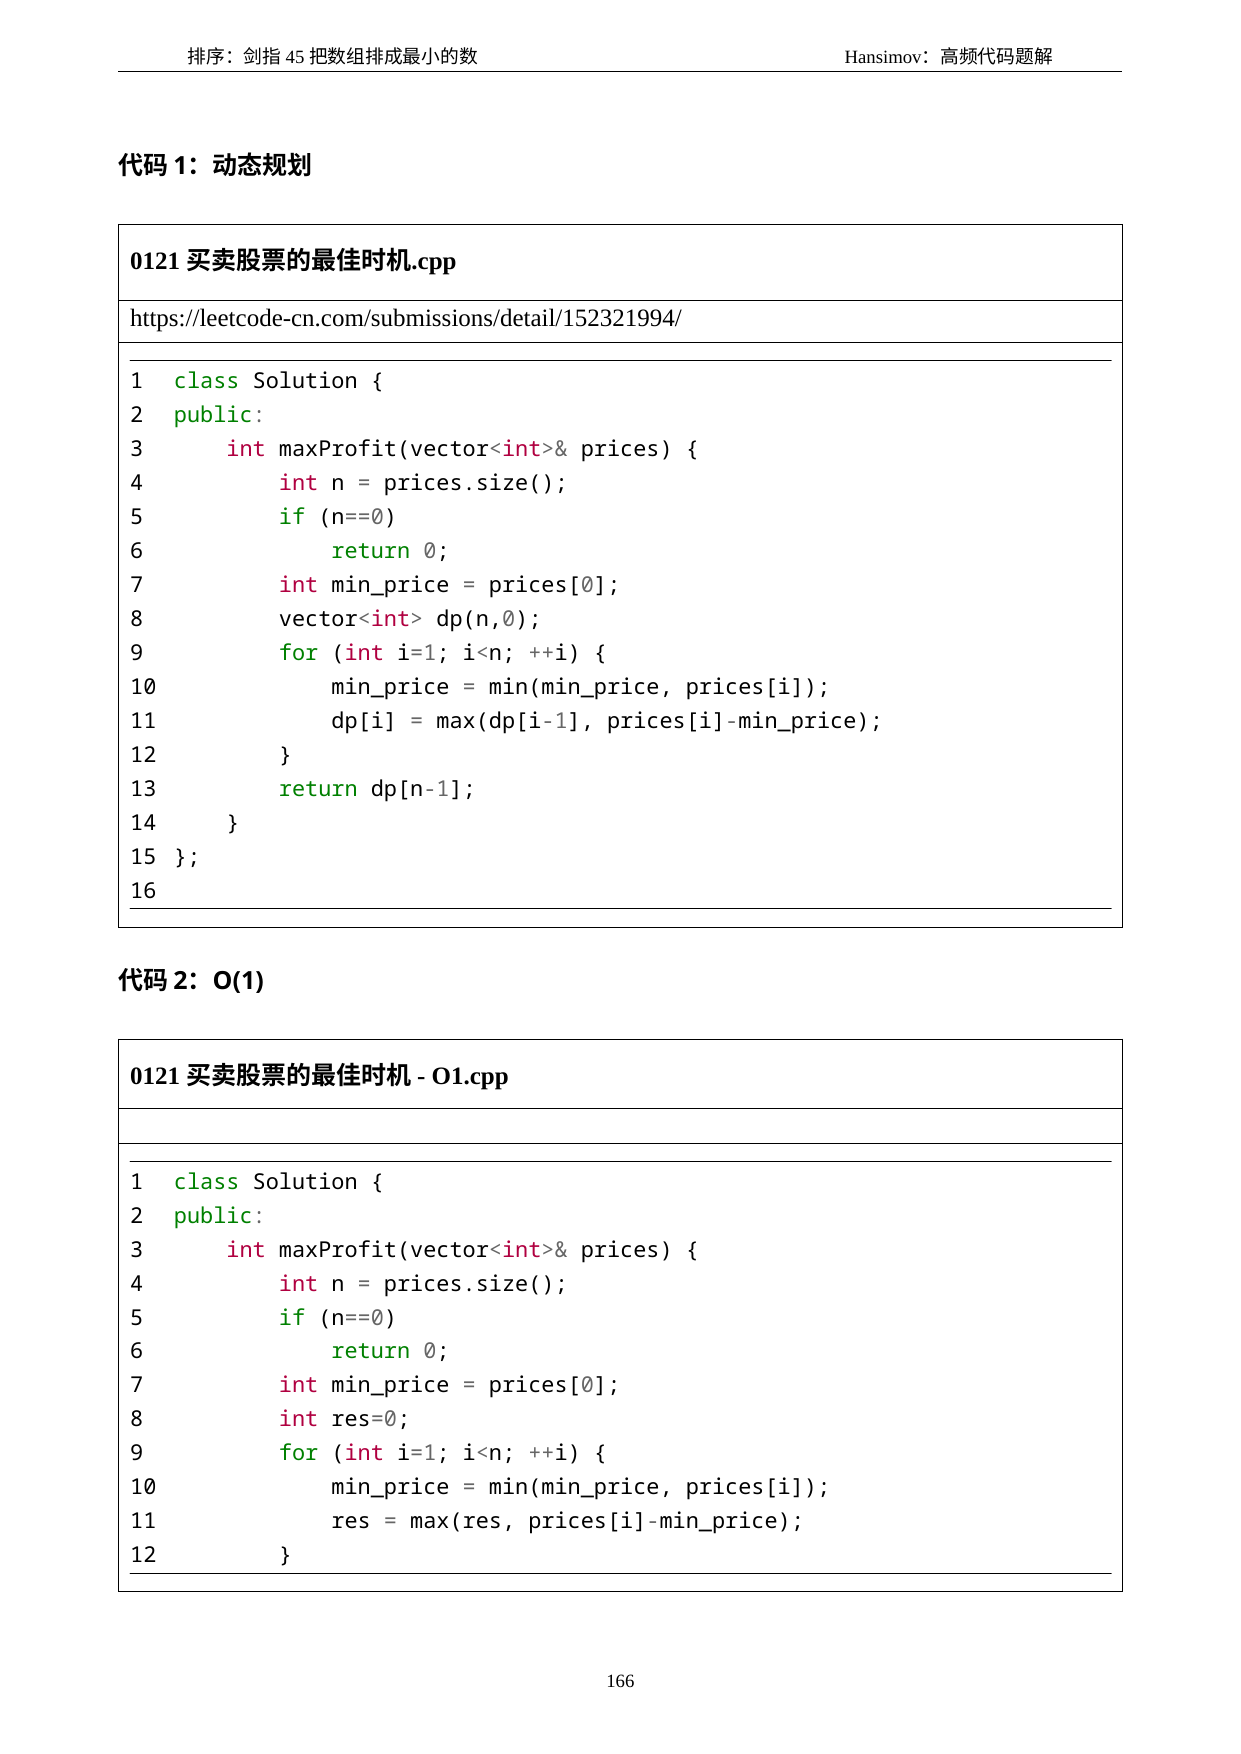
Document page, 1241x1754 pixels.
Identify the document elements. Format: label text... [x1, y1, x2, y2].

table_cell class Solution { public: int maxProfit(vector<int>& prices) { int n = prices.size(); if (n==0) return 0; int min_price = prices[0]; vector<int> dp(n,0); for (int i=1; i<n; ++i) { min_price = min(min_price, prices[i]); dp[i] = max(dp[i-1], prices[i]-min_price); } return dp[n-1]; } }; [119, 343, 1122, 927]
subtitle 代码1：动态规划 [118, 130, 1097, 198]
table_header 0121 买卖股票的最佳时机 - O1.cpp [119, 1040, 1122, 1107]
table_cell https://leetcode-cn.com/submissions/detail/152321994/ [119, 301, 1122, 342]
table_cell [119, 1109, 1122, 1142]
table_header 0121 买卖股票的最佳时机.cpp [119, 225, 1122, 300]
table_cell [119, 1144, 1122, 1591]
subtitle 代码2：O(1) [118, 944, 1097, 1012]
